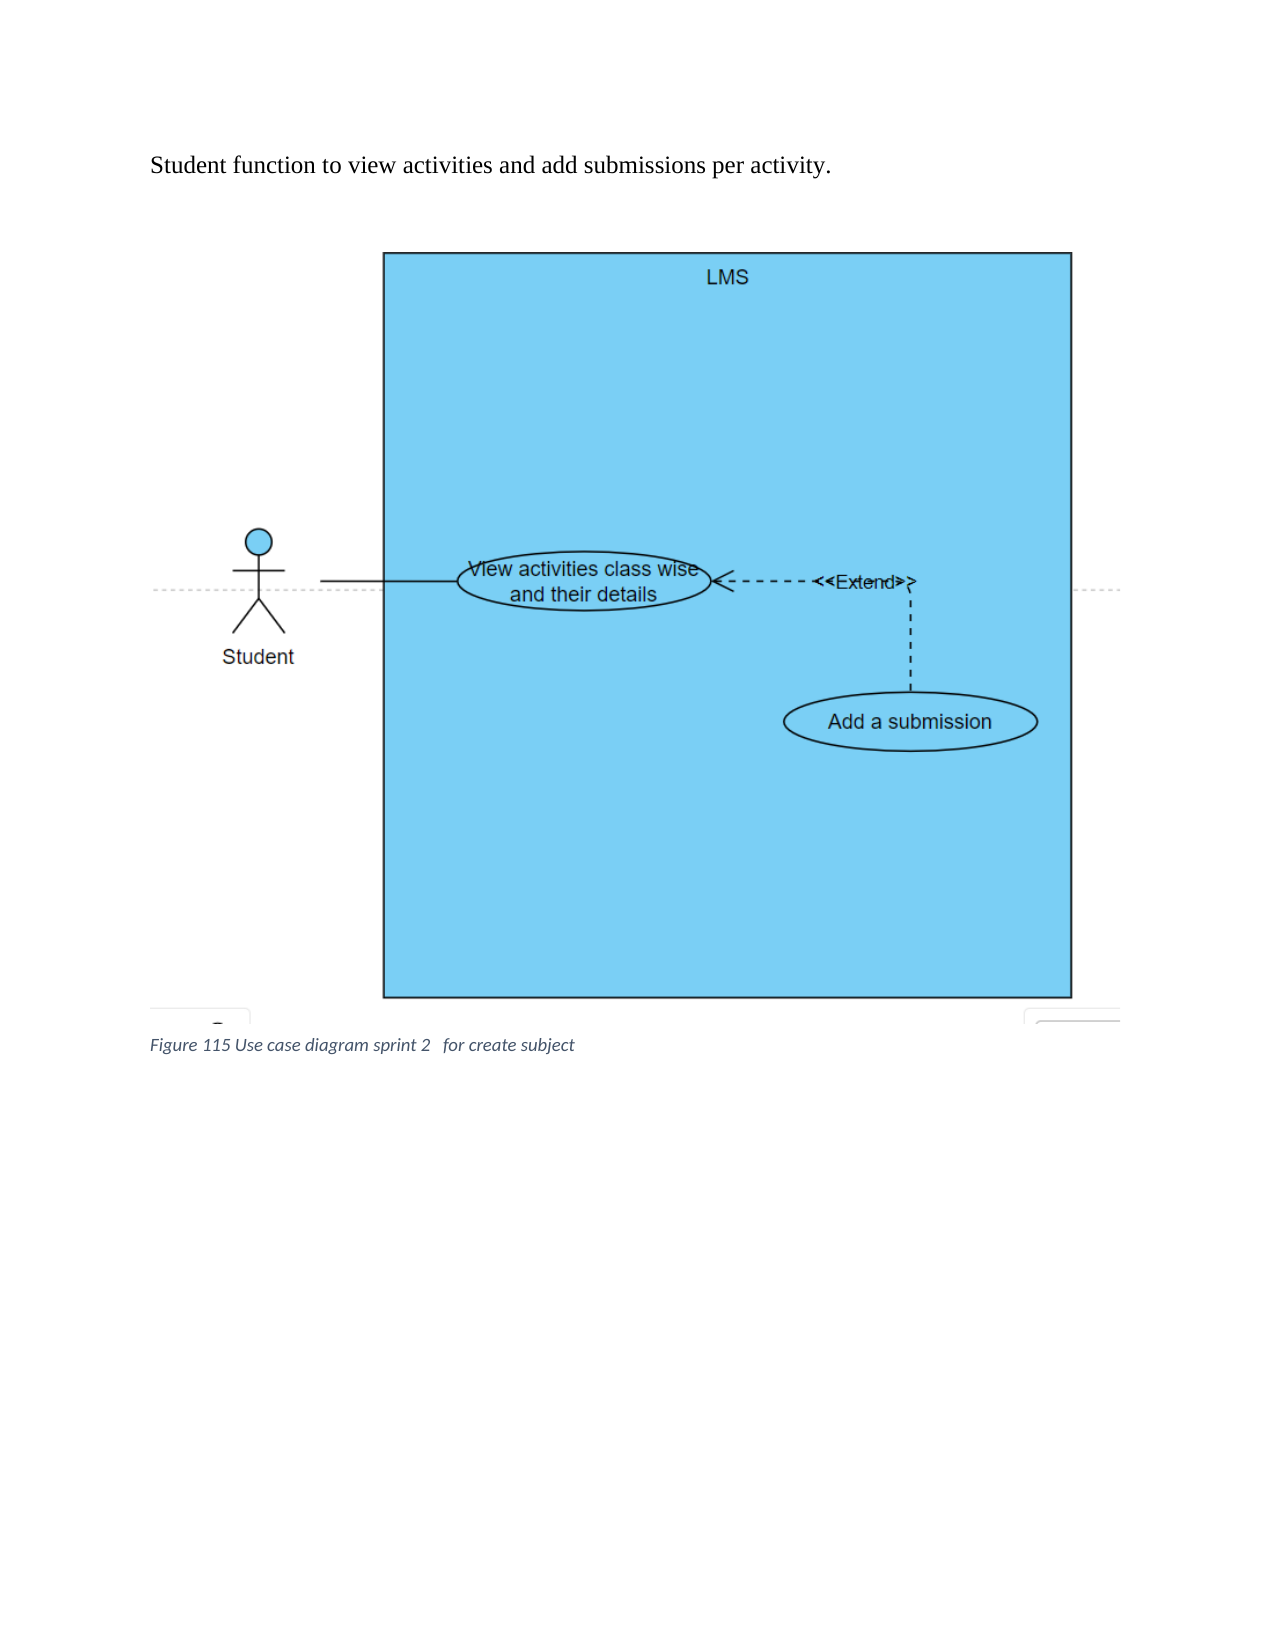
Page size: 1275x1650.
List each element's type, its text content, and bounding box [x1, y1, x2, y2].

picture [150, 252, 1121, 1024]
text Student function to view activities and add submissions per activity. [150, 150, 1275, 179]
